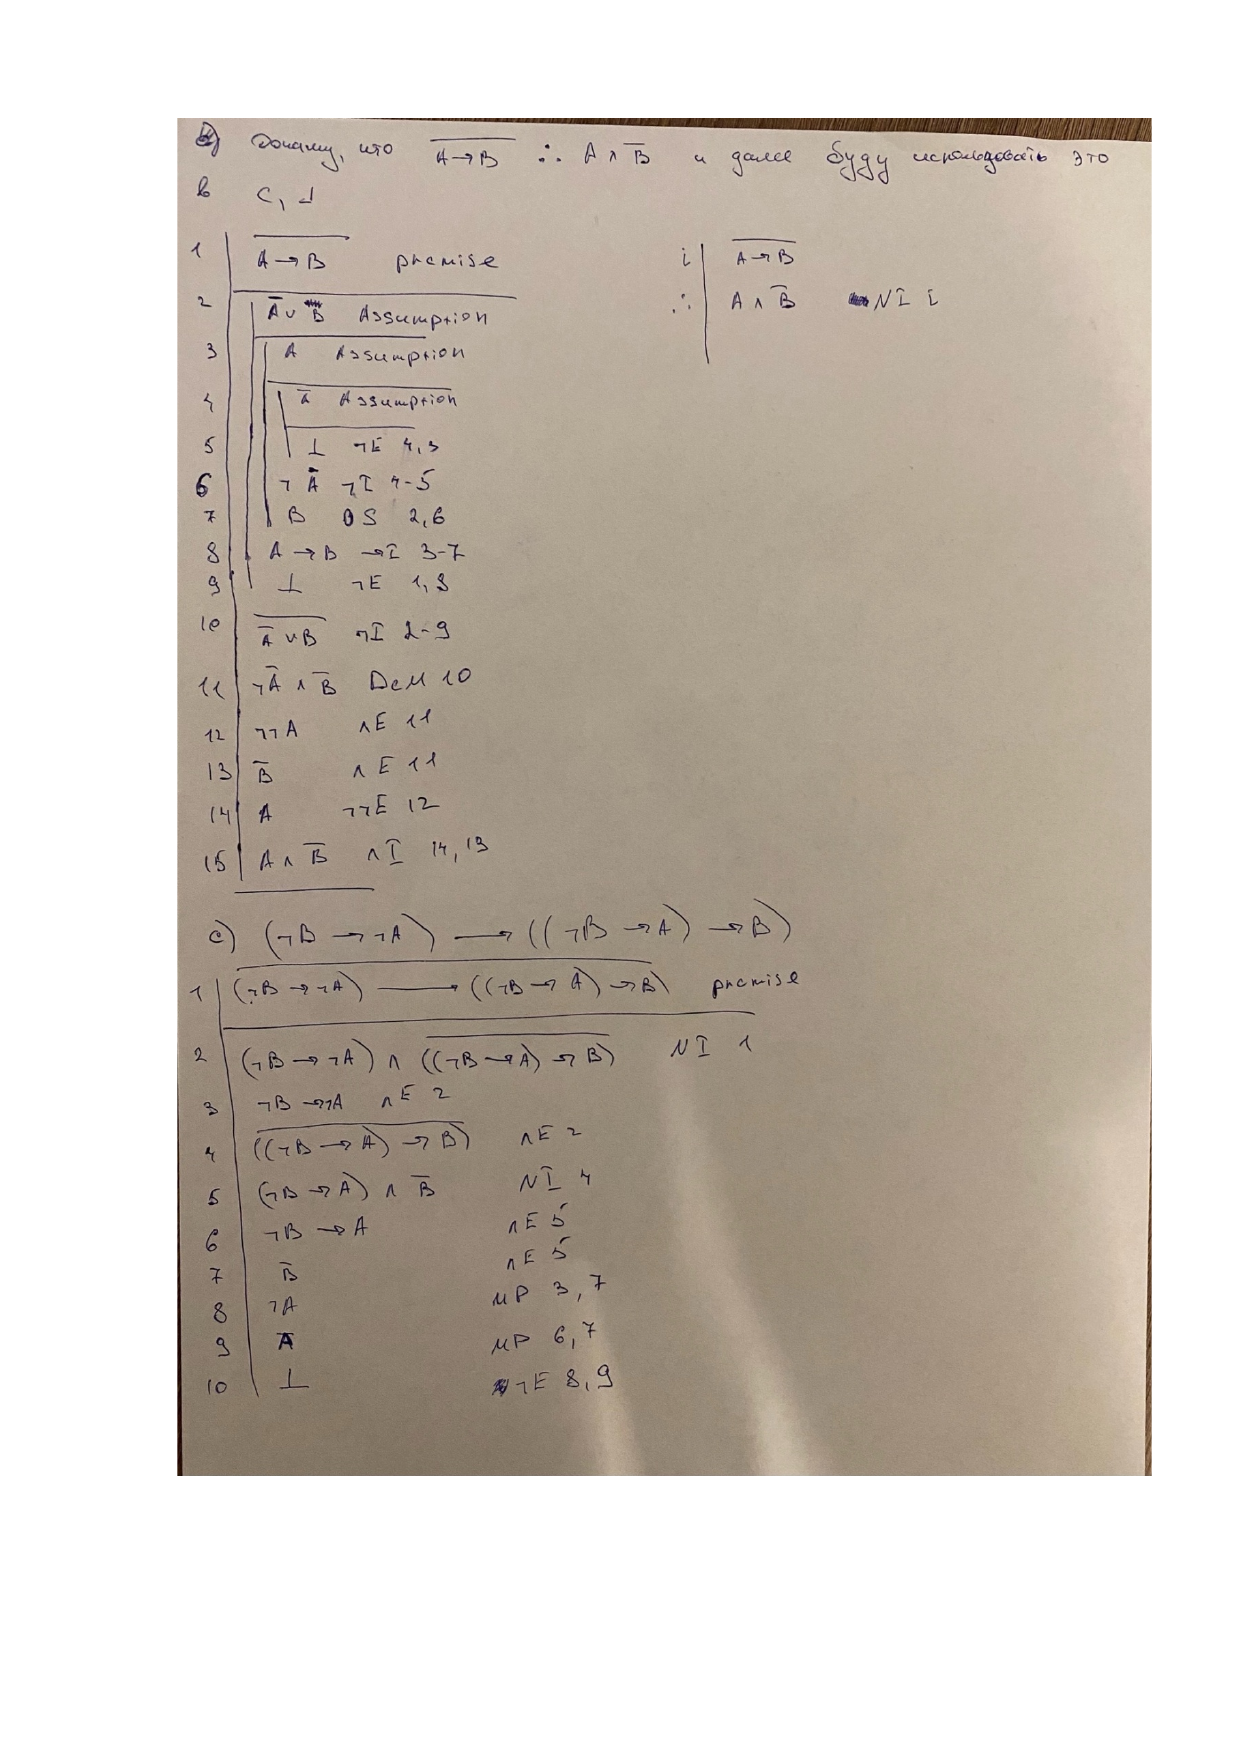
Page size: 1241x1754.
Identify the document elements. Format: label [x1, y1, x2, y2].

picture [177, 118, 1152, 1476]
